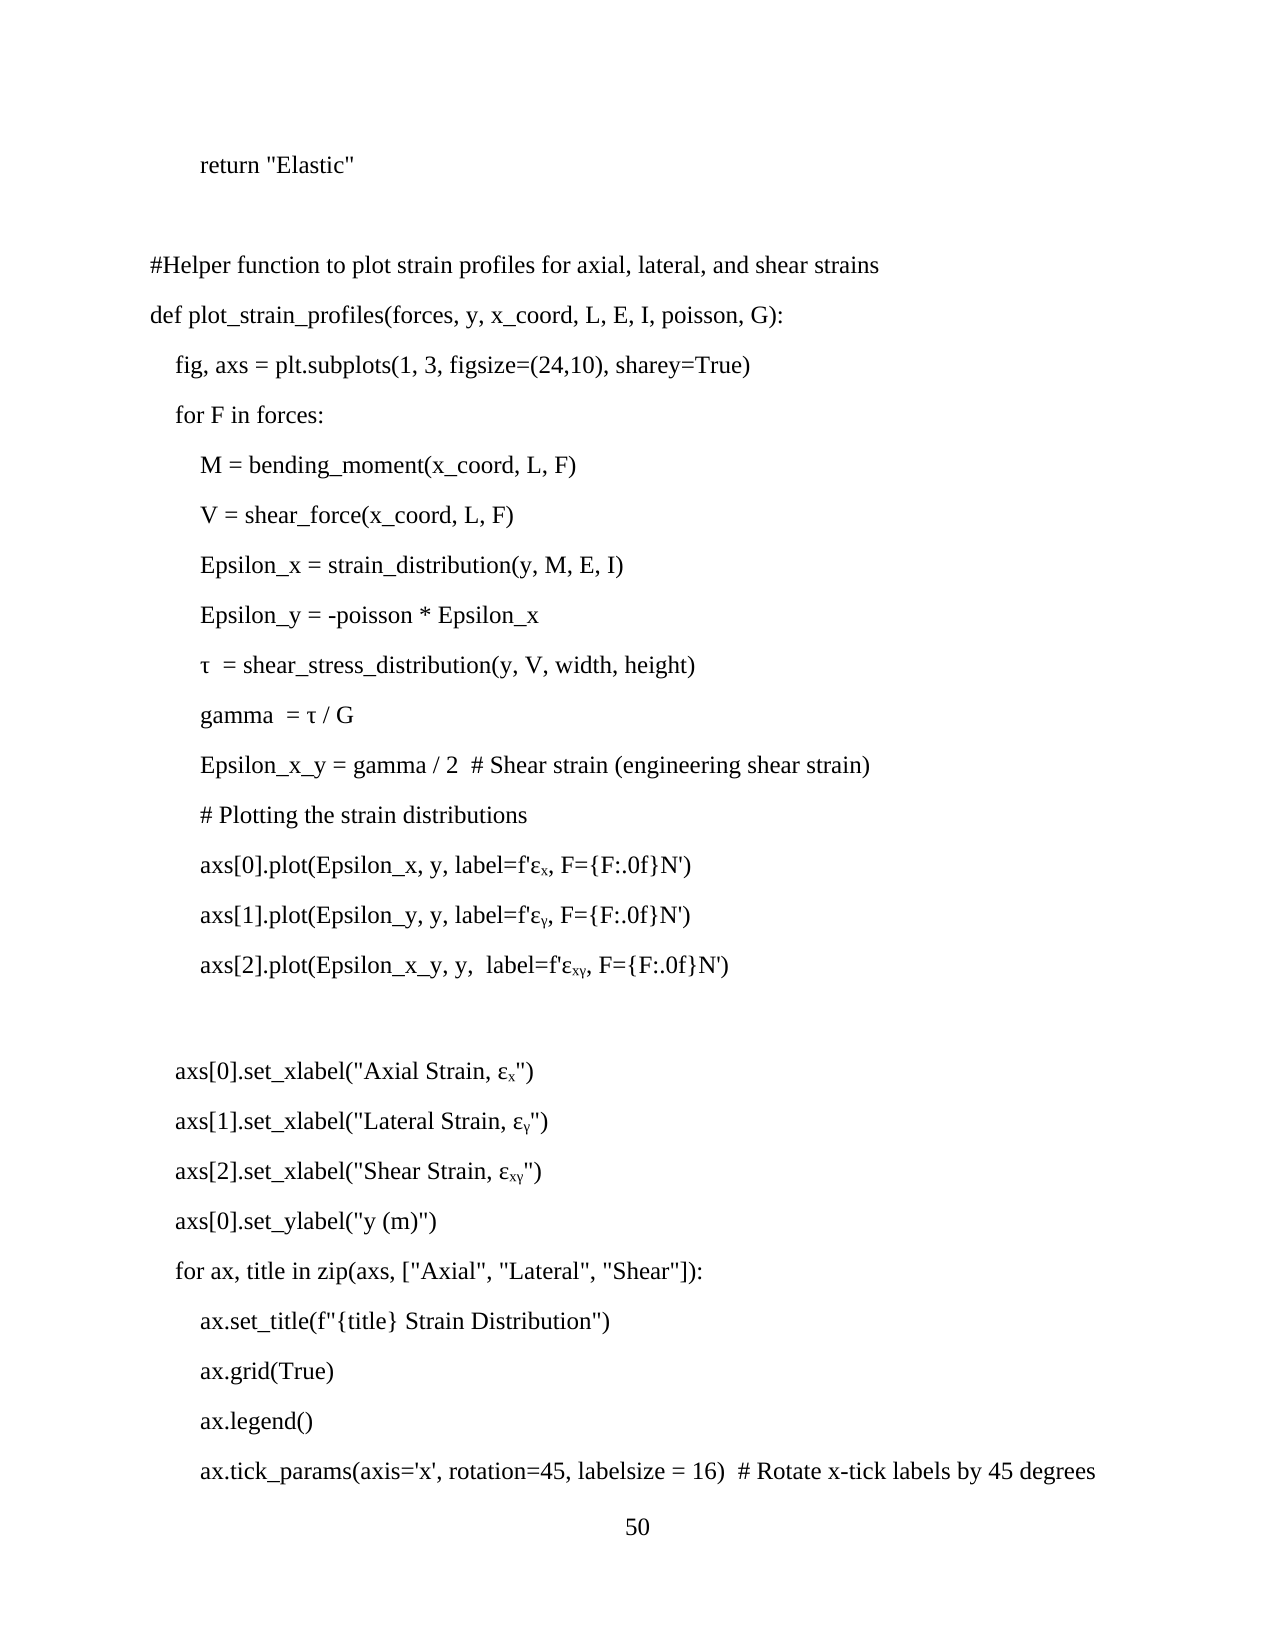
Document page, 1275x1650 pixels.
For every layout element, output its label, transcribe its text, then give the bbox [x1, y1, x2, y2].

text gamma = τ / G [150, 700, 1125, 729]
text τ = shear_stress_distribution(y, V, width, height) [150, 650, 1125, 679]
text M = bending_moment(x_coord, L, F) [150, 450, 1125, 479]
text fig, axs = plt.subplots(1, 3, figsize=(24,10), sharey=True) [150, 350, 1125, 379]
text #Helper function to plot strain profiles for axial, lateral, and shear strains [150, 250, 1125, 279]
text for F in forces: [150, 400, 1125, 429]
text axs[1].set_xlabel("Lateral Strain, εᵧ") [150, 1106, 1125, 1135]
text Epsilon_x_y = gamma / 2 # Shear strain (engineering shear strain) [150, 750, 1125, 779]
text axs[0].set_ylabel("y (m)") [150, 1206, 1125, 1235]
text ax.set_title(f"{title} Strain Distribution") [150, 1306, 1125, 1335]
text axs[0].set_xlabel("Axial Strain, εₓ") [150, 1056, 1125, 1085]
text # Plotting the strain distributions [150, 800, 1125, 829]
text for ax, title in zip(axs, ["Axial", "Lateral", "Shear"]): [150, 1256, 1125, 1285]
text axs[2].set_xlabel("Shear Strain, εₓᵧ") [150, 1156, 1125, 1185]
text axs[0].plot(Epsilon_x, y, label=f'εₓ, F={F:.0f}N') [150, 850, 1125, 879]
text axs[1].plot(Epsilon_y, y, label=f'εᵧ, F={F:.0f}N') [150, 900, 1125, 929]
text Epsilon_x = strain_distribution(y, M, E, I) [150, 550, 1125, 579]
text V = shear_force(x_coord, L, F) [150, 500, 1125, 529]
text Epsilon_y = -poisson * Epsilon_x [150, 600, 1125, 629]
text ax.legend() [150, 1406, 1125, 1435]
text def plot_strain_profiles(forces, y, x_coord, L, E, I, poisson, G): [150, 300, 1125, 329]
text axs[2].plot(Epsilon_x_y, y, label=f'εₓᵧ, F={F:.0f}N') [150, 950, 1125, 979]
text ax.grid(True) [150, 1356, 1125, 1385]
text return "Elastic" [150, 150, 1125, 179]
text ax.tick_params(axis='x', rotation=45, labelsize = 16) # Rotate x-tick labels by 45 degrees [150, 1456, 1125, 1485]
